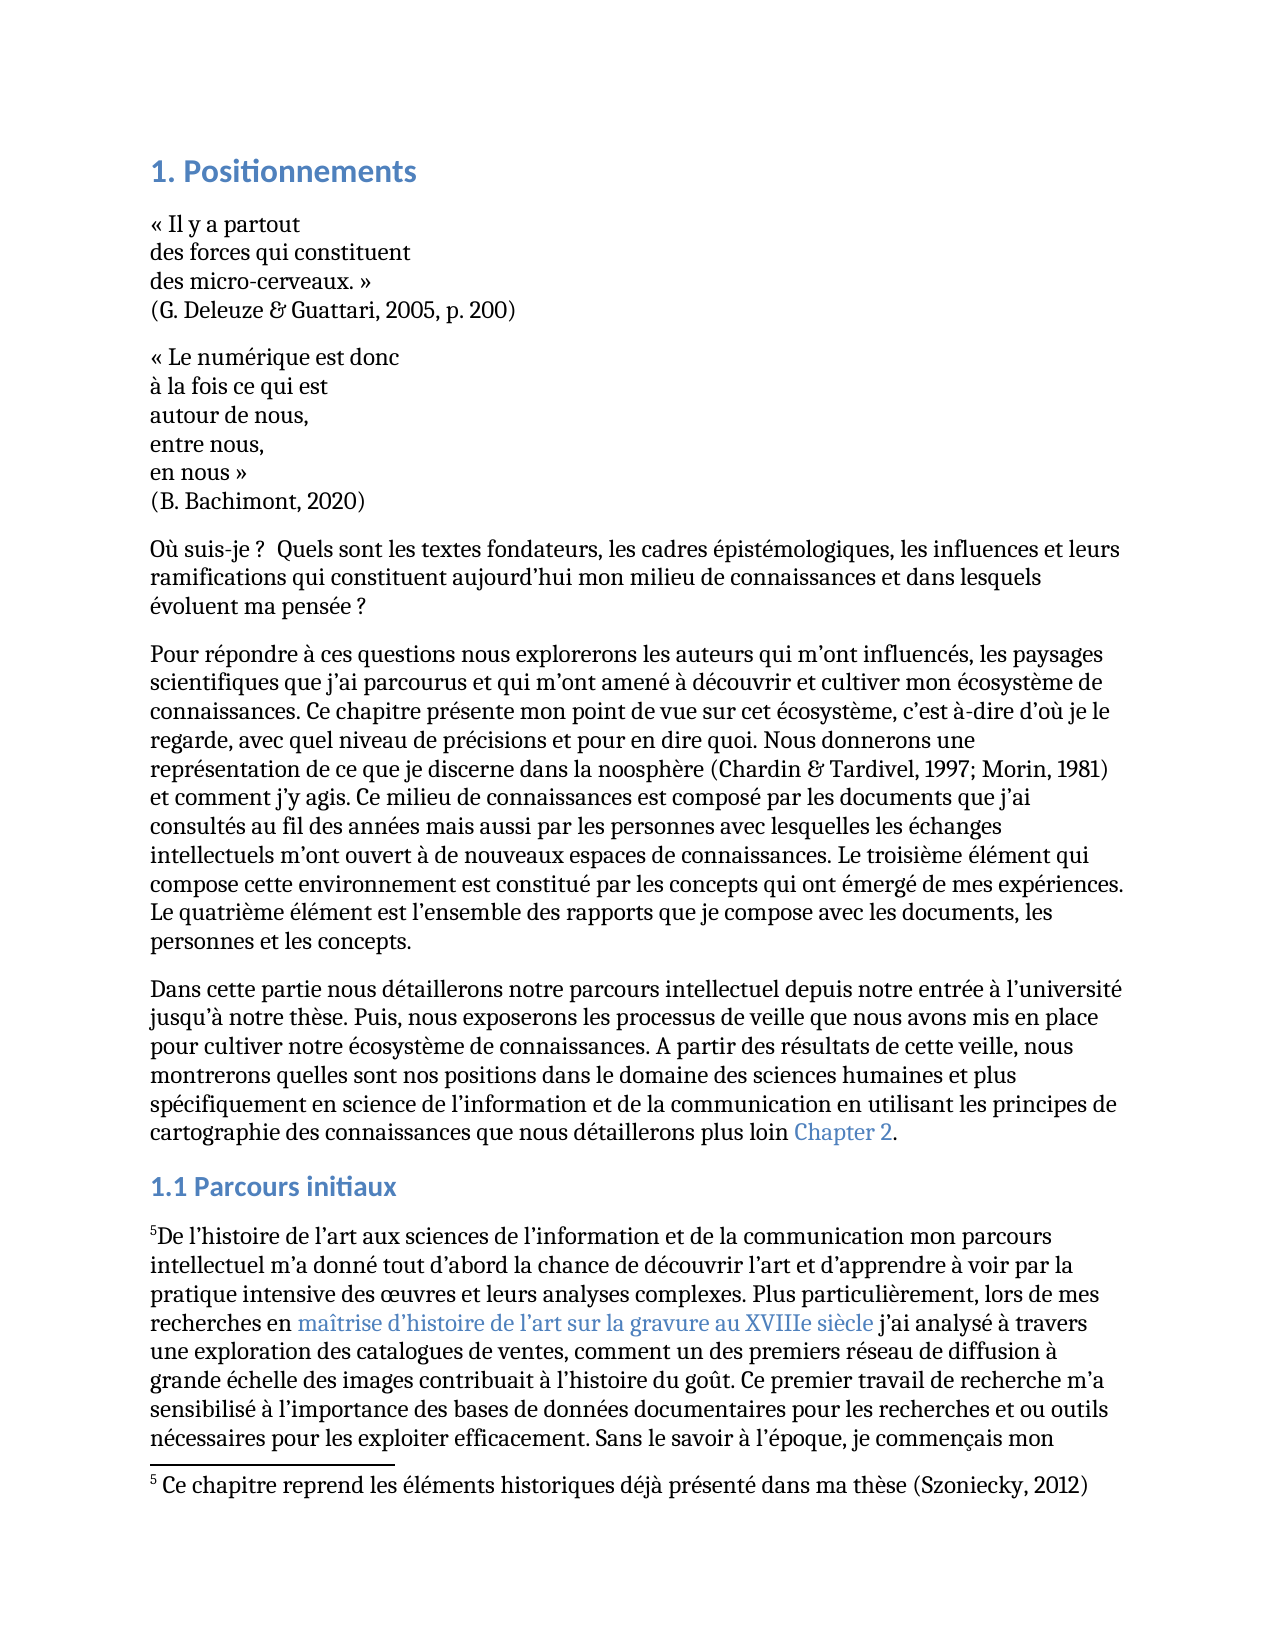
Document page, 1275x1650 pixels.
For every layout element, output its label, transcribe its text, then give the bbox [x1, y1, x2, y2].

text Pour répondre à ces questions nous explorerons les auteurs qui m’ont influencés, les paysages scientifiques que j’ai parcourus et qui m’ont amené à découvrir et cultiver mon écosystème de connaissances. Ce chapitre présente mon point de vue sur cet écosystème, c’est à-dire d’où je le regarde, avec quel niveau de précisions et pour en dire quoi. Nous donnerons une représentation de ce que je discerne dans la noosphère (Chardin & Tardivel, 1997; Morin, 1981) et comment j’y agis. Ce milieu de connaissances est composé par les documents que j’ai consultés au fil des années mais aussi par les personnes avec lesquelles les échanges intellectuels m’ont ouvert à de nouveaux espaces de connaissances. Le troisième élément qui compose cette environnement est constitué par les concepts qui ont émergé de mes expériences. Le quatrième élément est l’ensemble des rapports que je compose avec les documents, les personnes et les concepts. [150, 639, 1125, 956]
text Où suis-je ? Quels sont les textes fondateurs, les cadres épistémologiques, les influences et leurs ramifications qui constituent aujourd’hui mon milieu de connaissances et dans lesquels évoluent ma pensée ? [150, 534, 1125, 621]
subtitle 1.1 Parcours initiaux [150, 1168, 1125, 1203]
text Dans cette partie nous détaillerons notre parcours intellectuel depuis notre entrée à l’université jusqu’à notre thèse. Puis, nous exposerons les processus de veille que nous avons mis en place pour cultiver notre écosystème de connaissances. A partir des résultats de cette veille, nous montrerons quelles sont nos positions dans le domaine des sciences humaines et plus spécifiquement en science de l’information et de la communication en utilisant les principes de cartographie des connaissances que nous détaillerons plus loin Chapter 2. [150, 974, 1125, 1147]
subtitle 1. Positionnements [150, 150, 1125, 191]
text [150, 1222, 1125, 1452]
text « Le numérique est donc à la fois ce qui est autour de nous, entre nous, en nous » (B. Bachimont, 2020) [150, 343, 1125, 516]
text « Il y a partout des forces qui constituent des micro-cerveaux. » (G. Deleuze & Guattari, 2005, p. 200) [150, 209, 1125, 324]
